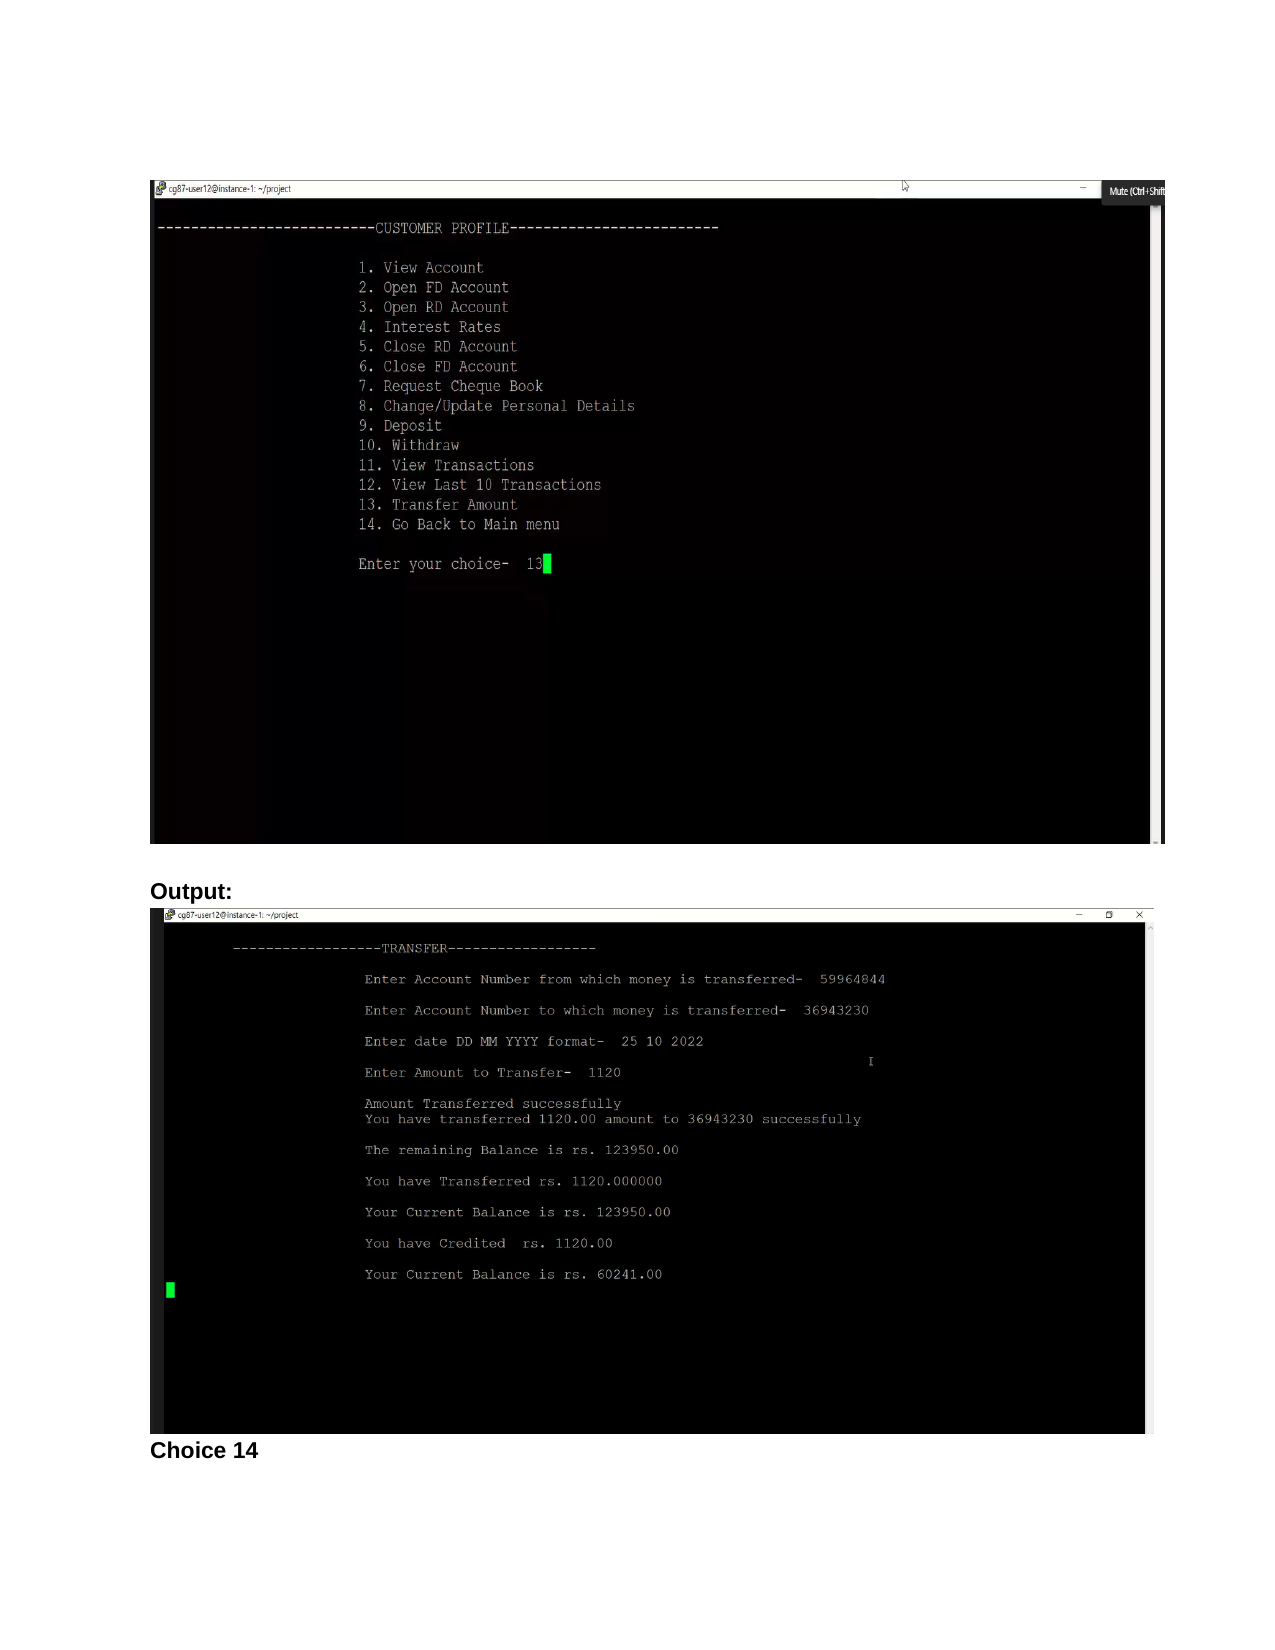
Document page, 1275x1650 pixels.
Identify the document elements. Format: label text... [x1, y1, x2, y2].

text Output: [150, 878, 1125, 904]
picture [150, 180, 1165, 844]
text Choice 14 [150, 1437, 1125, 1464]
picture [150, 908, 1154, 1434]
